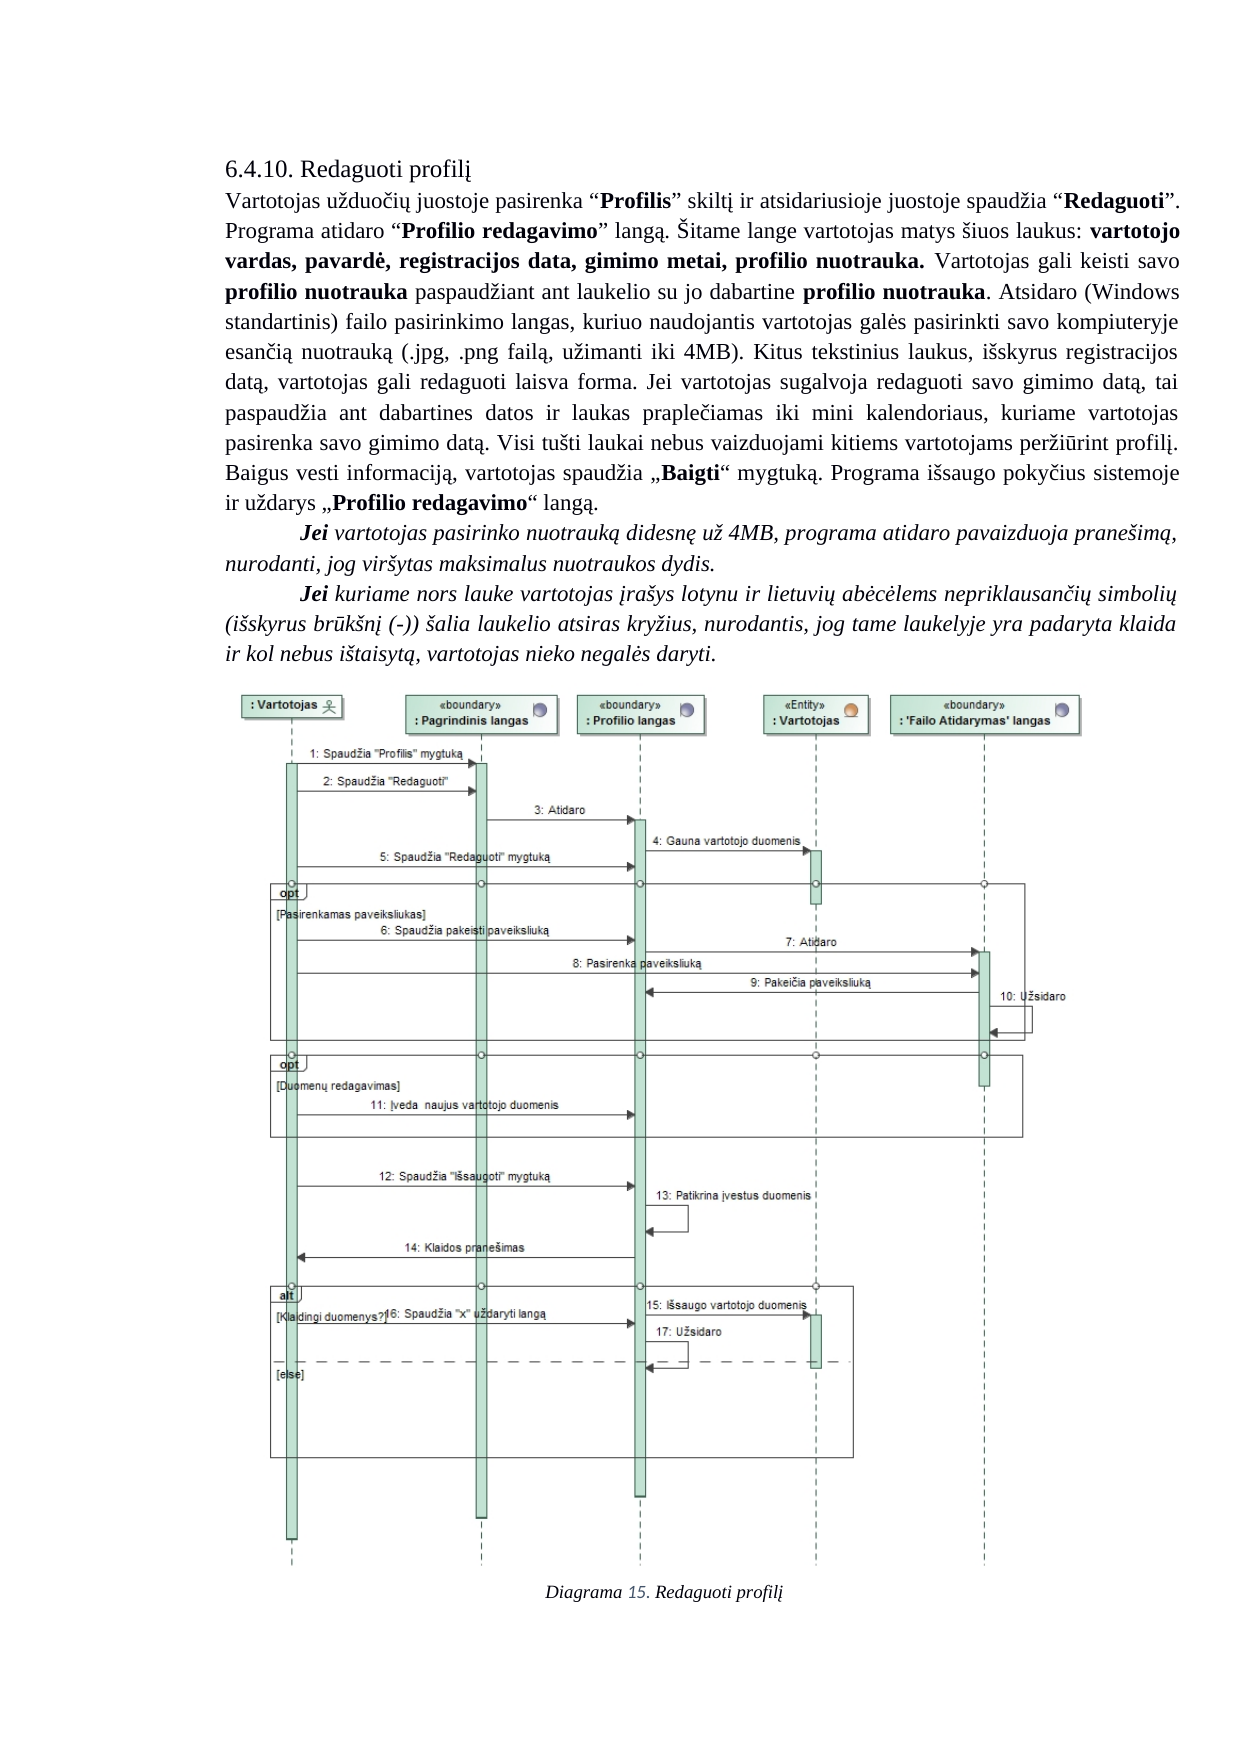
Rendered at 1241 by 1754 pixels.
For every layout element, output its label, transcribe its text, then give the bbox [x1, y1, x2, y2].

text Diagrama 15. Redaguoti profilį [150, 1581, 1180, 1604]
text Jei vartotojas pasirinko nuotrauką didesnę už 4MB, programa atidaro pavaizduoja pranešimą, nurodanti, jog viršytas maksimalus nuotraukos dydis. [225, 519, 1180, 576]
text Jei kuriame nors lauke vartotojas įrašys lotynu ir lietuvių abėcėlems nepriklausančių simbolių (išskyrus brūkšnį (-)) šalia laukelio atsiras kryžius, nurodantis, jog tame laukelyje yra padaryta klaida ir kol nebus ištaisytą, vartotojas nieko negalės daryti. [225, 580, 1180, 667]
subtitle Redaguoti profilį [225, 154, 1180, 183]
picture [225, 670, 1094, 1577]
